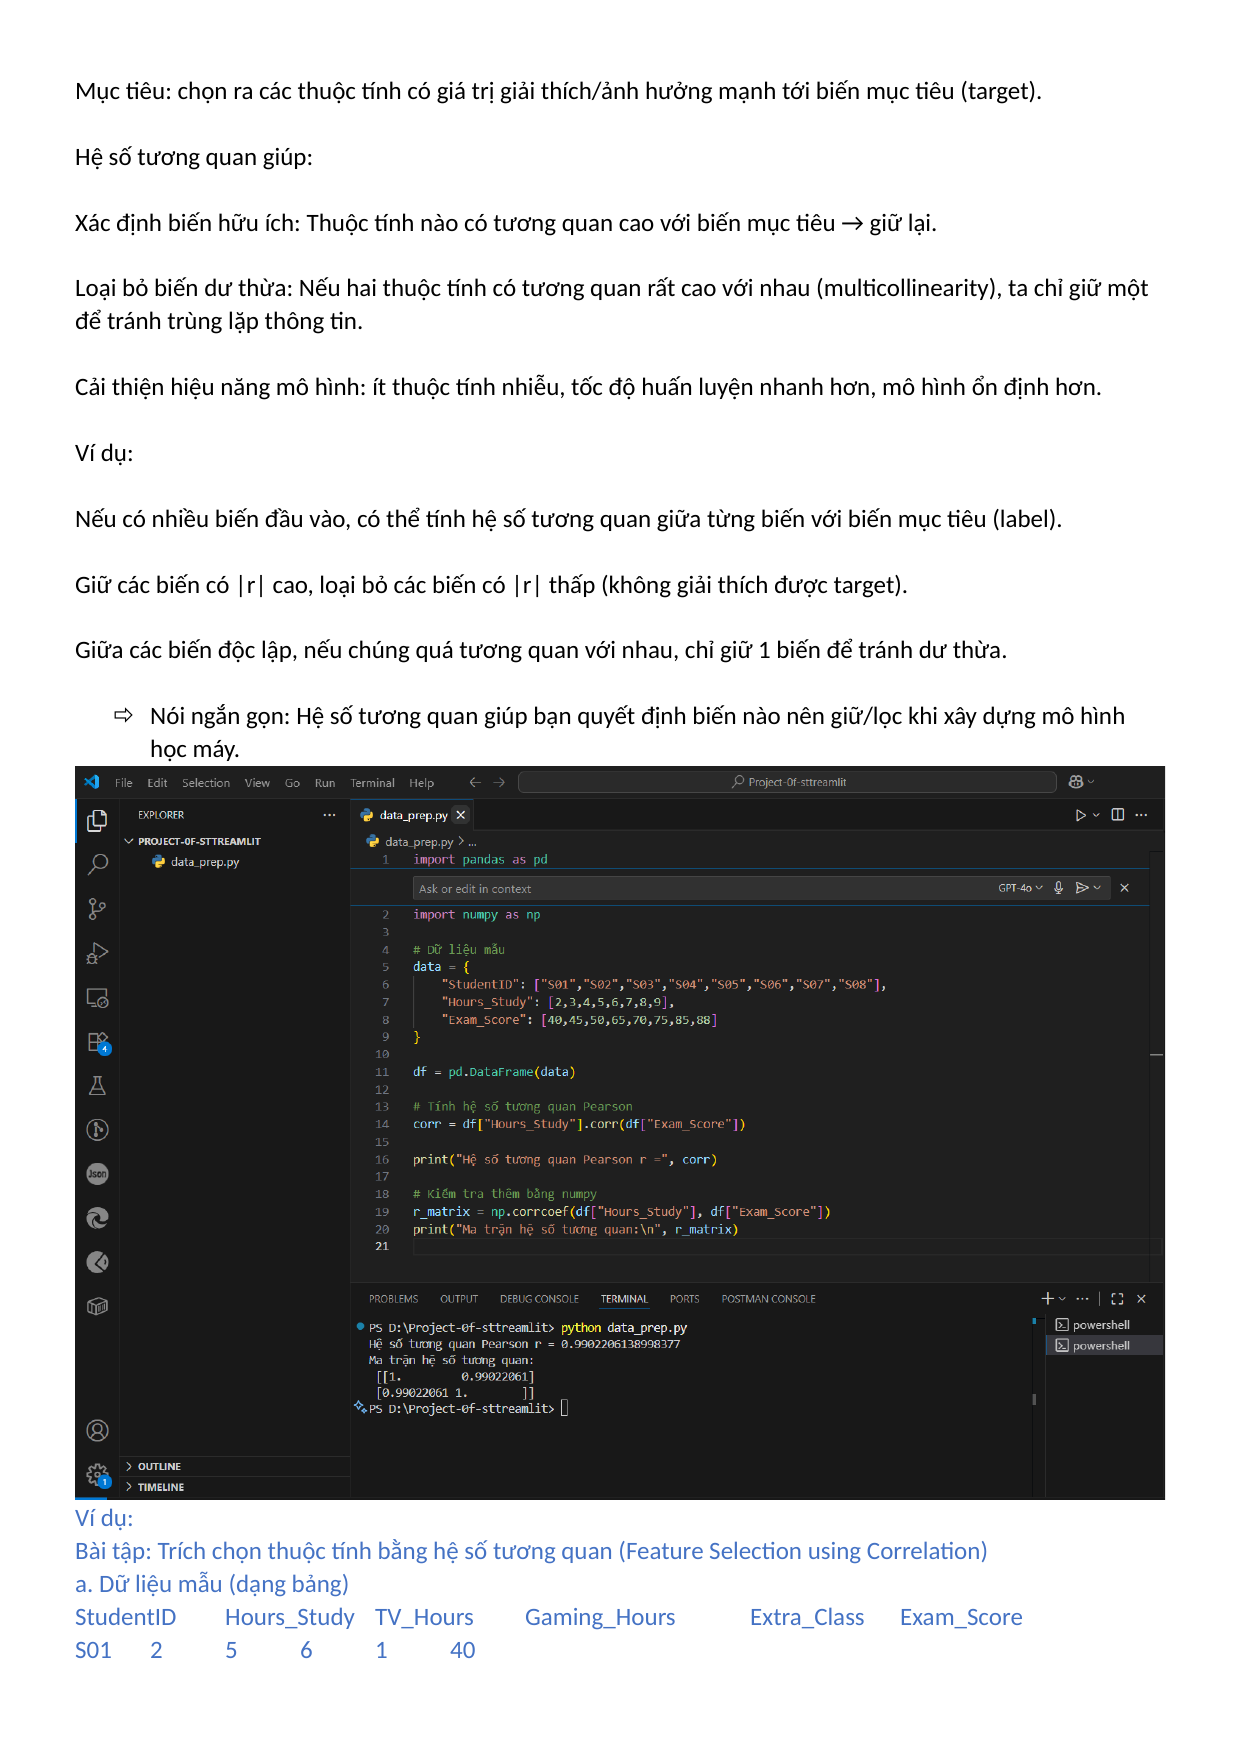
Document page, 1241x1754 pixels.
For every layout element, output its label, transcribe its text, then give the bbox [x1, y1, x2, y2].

list Loại bỏ biến dư thừa: Nếu hai thuộc tính có tương quan rất cao với nhau (multicollinearity), ta chỉ giữ một để tránh trùng lặp thông tin. [75, 272, 1165, 336]
list StudentID Hours_Study TV_Hours Gaming_Hours Extra_Class Exam_Score [75, 1601, 1165, 1631]
list S01 2 5 6 1 40 [75, 1634, 1165, 1664]
list a. Dữ liệu mẫu (dạng bảng) [75, 1568, 1165, 1598]
list Xác định biến hữu ích: Thuộc tính nào có tương quan cao với biến mục tiêu → giữ lại. [75, 207, 1165, 237]
list Cải thiện hiệu năng mô hình: ít thuộc tính nhiễu, tốc độ huấn luyện nhanh hơn, mô hình ổn định hơn. [75, 371, 1165, 402]
list Nếu có nhiều biến đầu vào, có thể tính hệ số tương quan giữa từng biến với biến mục tiêu (label). [75, 503, 1165, 533]
list Nói ngắn gọn: Hệ số tương quan giúp bạn quyết định biến nào nên giữ/lọc khi xây dựng mô hình học máy. [112, 700, 1165, 764]
picture [75, 766, 1166, 1500]
list Ví dụ: [75, 1502, 1165, 1533]
list Mục tiêu: chọn ra các thuộc tính có giá trị giải thích/ảnh hưởng mạnh tới biến mục tiêu (target). [75, 75, 1165, 106]
list Hệ số tương quan giúp: [75, 141, 1165, 171]
list Ví dụ: [75, 437, 1165, 468]
list Giữa các biến độc lập, nếu chúng quá tương quan với nhau, chỉ giữ 1 biến để tránh dư thừa. [75, 634, 1165, 665]
list Giữ các biến có |r| cao, loại bỏ các biến có |r| thấp (không giải thích được target). [75, 569, 1165, 599]
list Bài tập: Trích chọn thuộc tính bằng hệ số tương quan (Feature Selection using Correlation) [75, 1535, 1165, 1566]
